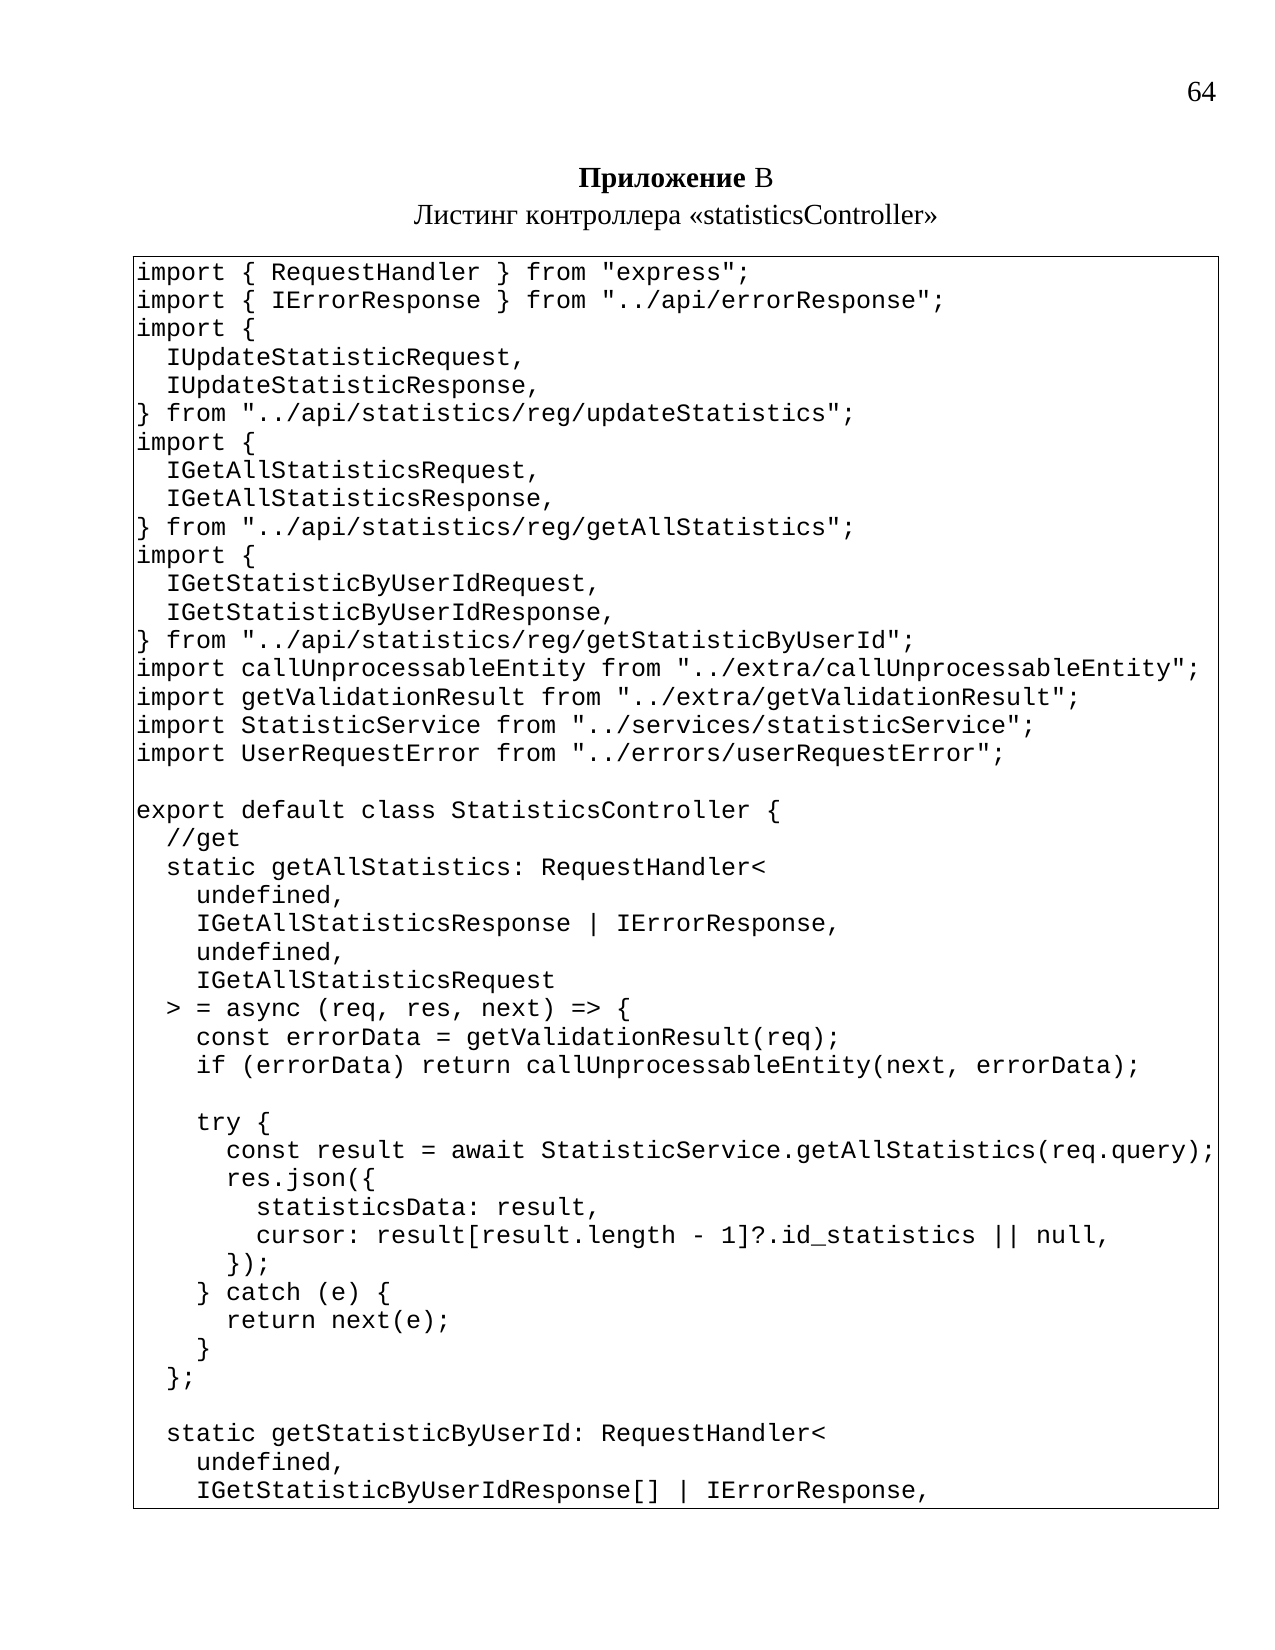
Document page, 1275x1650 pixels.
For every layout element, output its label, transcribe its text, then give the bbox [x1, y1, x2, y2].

text IGetStatisticByUserIdResponse[] | IErrorResponse, [134, 1474, 1218, 1508]
text } [136, 1336, 1216, 1364]
text } from "../api/statistics/reg/updateStatistics"; [136, 401, 1216, 429]
text }; [136, 1364, 1216, 1392]
text //get [136, 826, 1216, 854]
text import UserRequestError from "../errors/userRequestError"; [136, 741, 1216, 769]
text const errorData = getValidationResult(req); [136, 1024, 1216, 1052]
text } from "../api/statistics/reg/getStatisticByUserId"; [136, 627, 1216, 656]
text > = async (req, res, next) => { [136, 996, 1216, 1024]
text IGetAllStatisticsResponse | IErrorResponse, [136, 911, 1216, 939]
text IUpdateStatisticResponse, [136, 372, 1216, 401]
text IGetStatisticByUserIdRequest, [136, 571, 1216, 599]
text } catch (e) { [136, 1279, 1216, 1307]
text import getValidationResult from "../extra/getValidationResult"; [136, 684, 1216, 712]
text IGetStatisticByUserIdResponse, [136, 599, 1216, 627]
text } from "../api/statistics/reg/getAllStatistics"; [136, 514, 1216, 542]
text try { [136, 1109, 1216, 1137]
text export default class StatisticsController { [136, 797, 1216, 826]
text static getStatisticByUserId: RequestHandler< [136, 1421, 1216, 1449]
text undefined, [136, 1449, 1216, 1474]
text return next(e); [136, 1307, 1216, 1336]
text cursor: result[result.length - 1]?.id_statistics || null, [136, 1222, 1216, 1251]
text import StatisticService from "../services/statisticService"; [136, 712, 1216, 741]
text IGetAllStatisticsRequest [136, 967, 1216, 996]
text import { [136, 542, 1216, 571]
text }); [136, 1251, 1216, 1279]
text statisticsData: result, [136, 1194, 1216, 1222]
text import { [136, 316, 1216, 344]
text res.json({ [136, 1166, 1216, 1194]
text IUpdateStatisticRequest, [136, 344, 1216, 372]
text if (errorData) return callUnprocessableEntity(next, errorData); [136, 1052, 1216, 1081]
subtitle Приложение В [136, 160, 1216, 194]
text IGetAllStatisticsResponse, [136, 486, 1216, 514]
text const result = await StatisticService.getAllStatistics(req.query); [136, 1137, 1216, 1166]
text import { IErrorResponse } from "../api/errorResponse"; [136, 287, 1216, 316]
text import { RequestHandler } from "express"; [134, 257, 1218, 287]
text undefined, [136, 882, 1216, 911]
text import callUnprocessableEntity from "../extra/callUnprocessableEntity"; [136, 656, 1216, 684]
text IGetAllStatisticsRequest, [136, 457, 1216, 486]
text Листинг контроллера «statisticsController» [136, 197, 1216, 231]
text static getAllStatistics: RequestHandler< [136, 854, 1216, 882]
text import { [136, 429, 1216, 457]
text undefined, [136, 939, 1216, 967]
